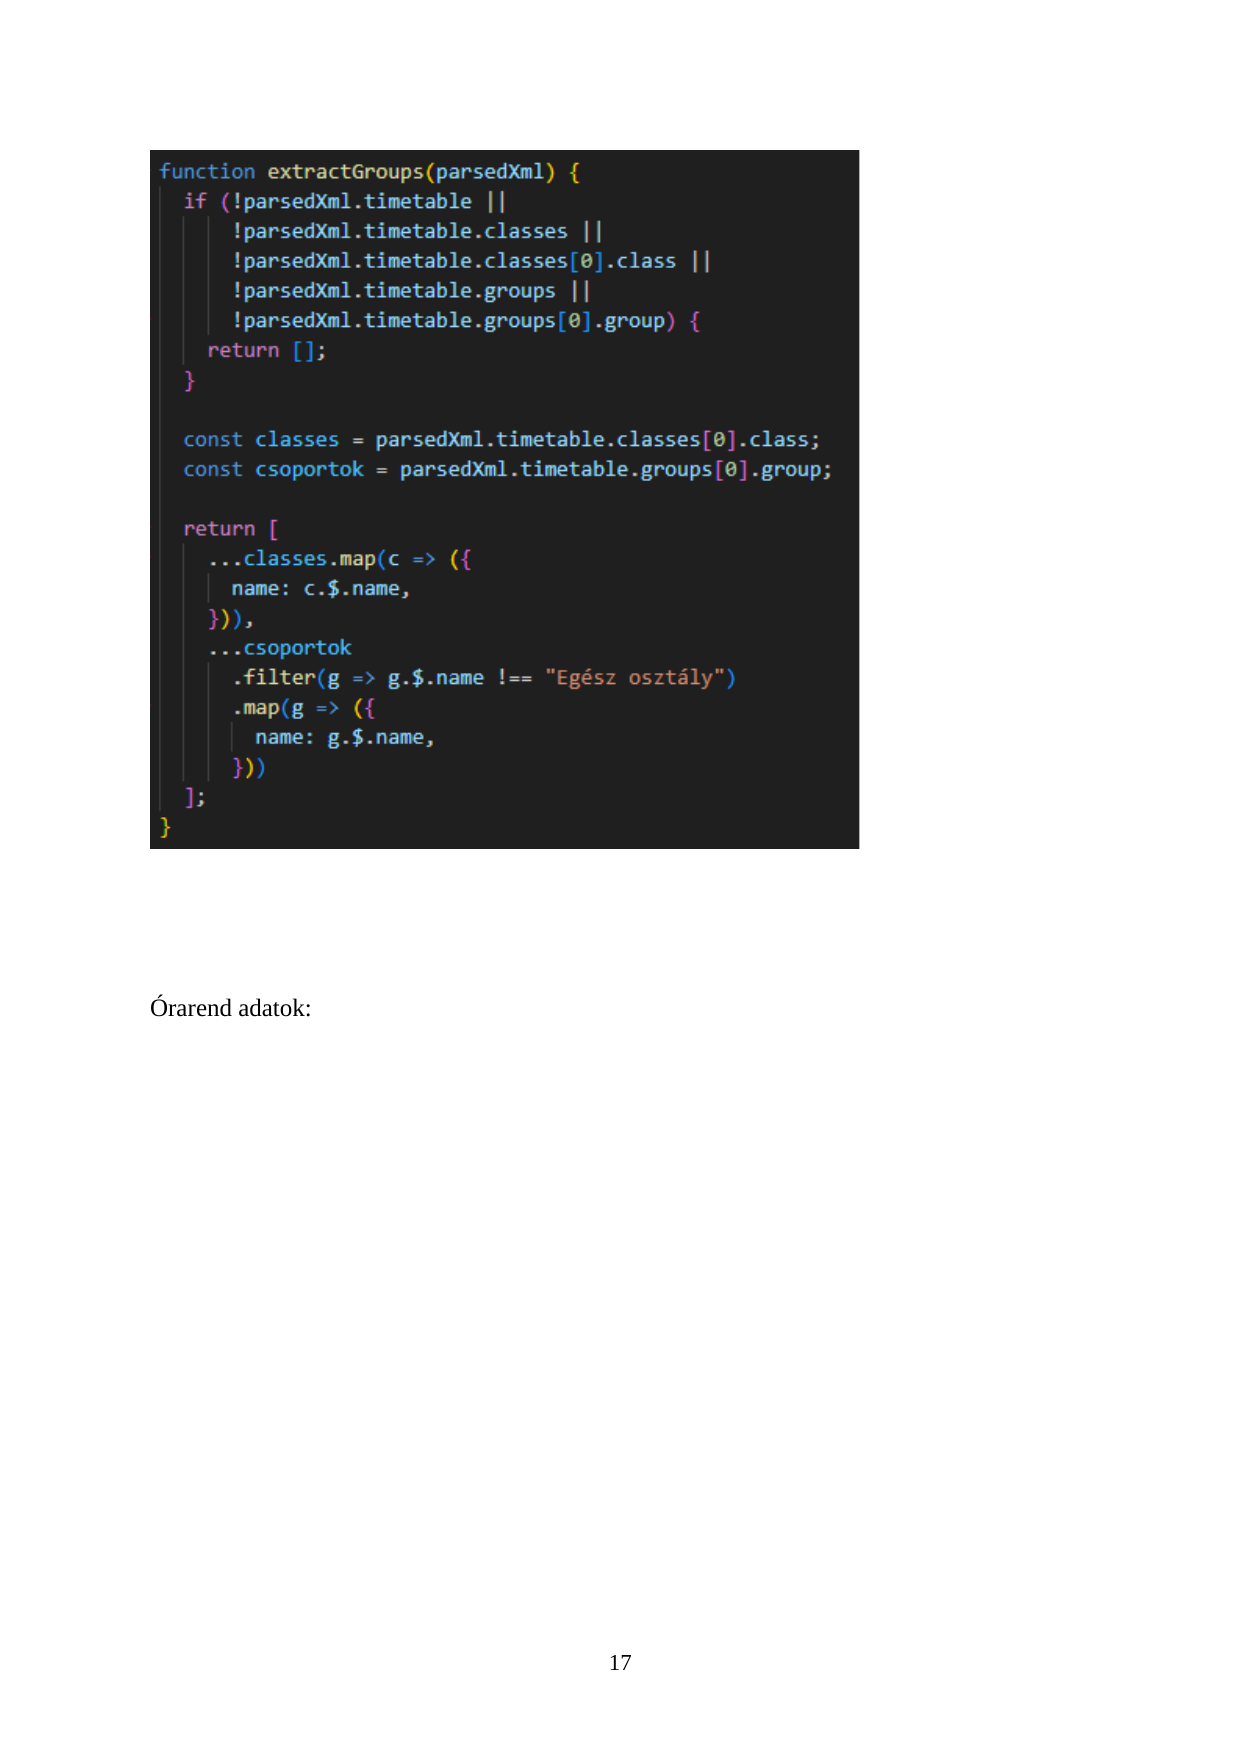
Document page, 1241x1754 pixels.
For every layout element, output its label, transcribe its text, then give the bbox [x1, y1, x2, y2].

text Órarend adatok: [150, 993, 1090, 1022]
picture [150, 150, 860, 849]
